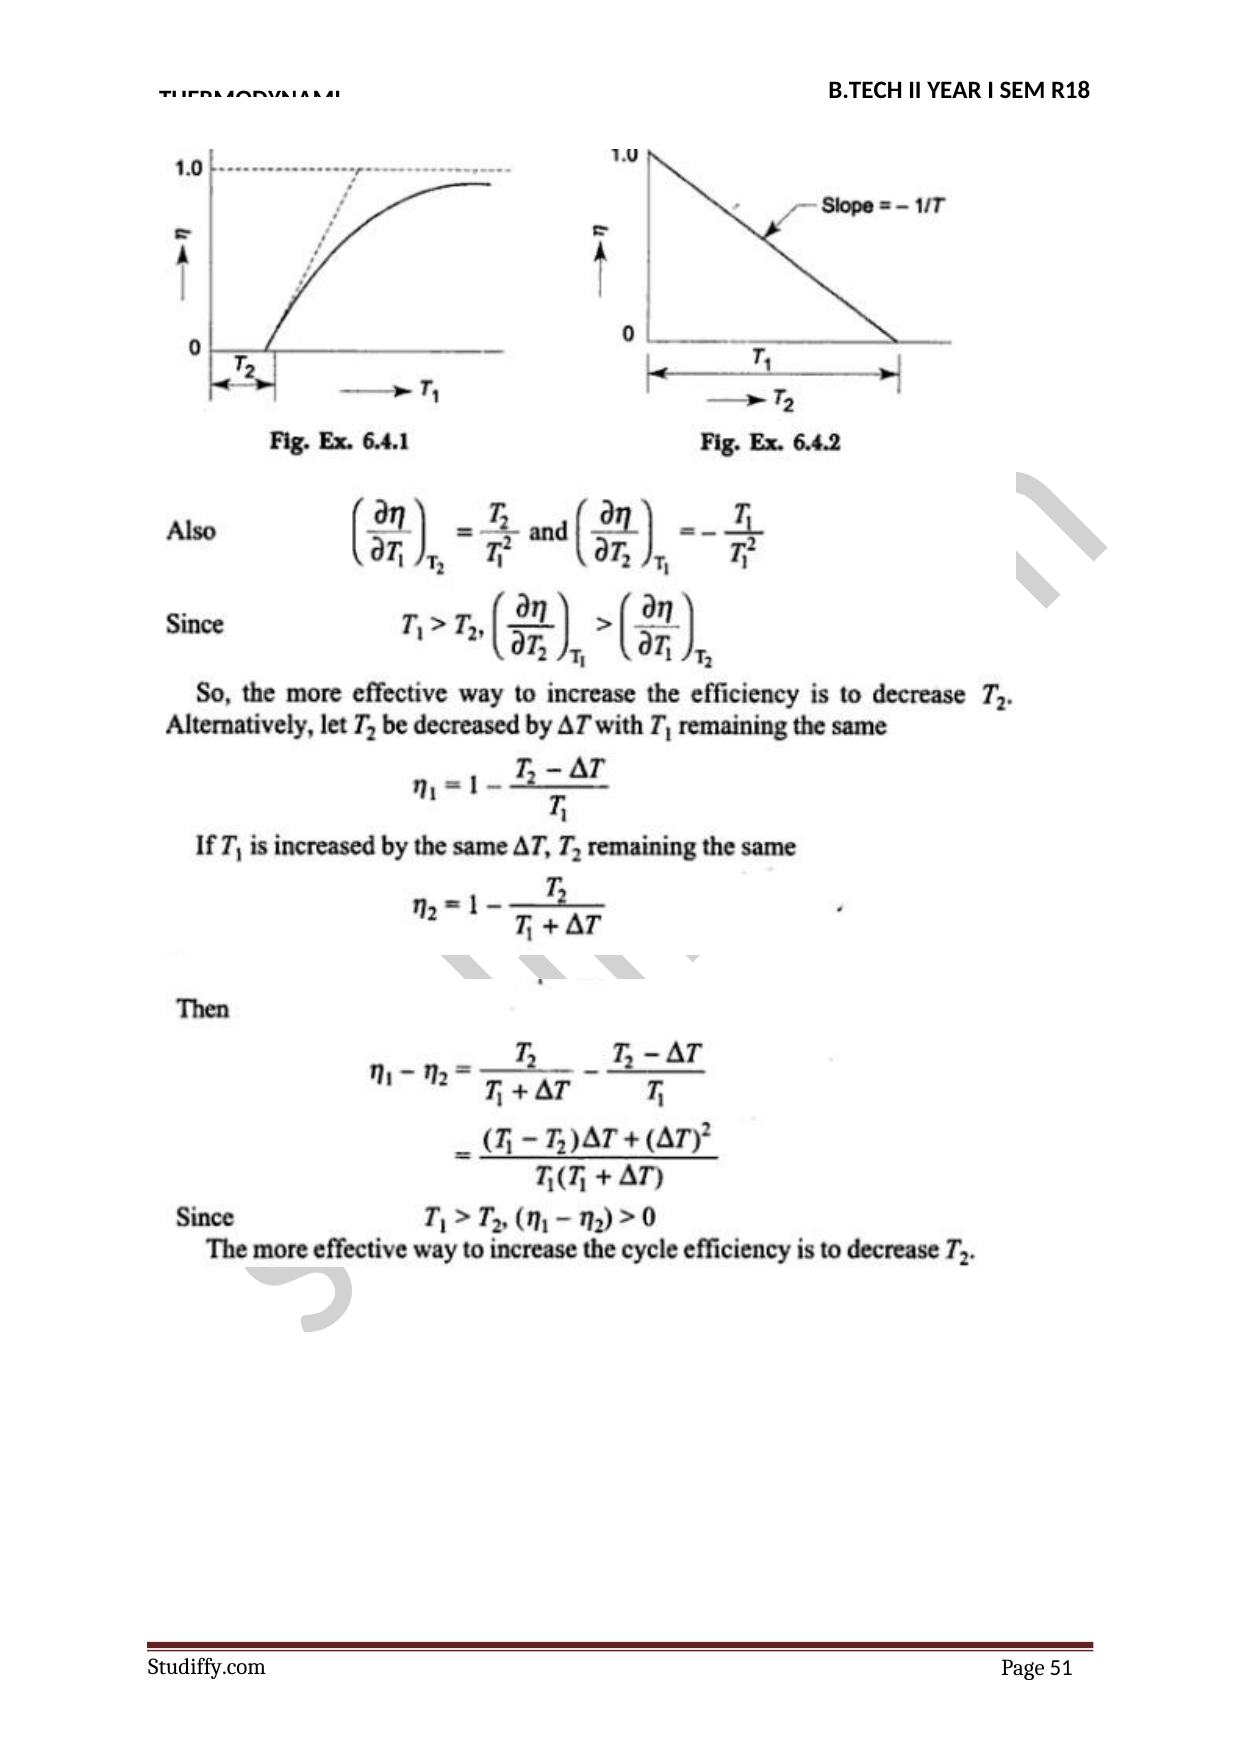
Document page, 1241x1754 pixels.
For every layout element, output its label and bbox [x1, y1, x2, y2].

picture [165, 979, 978, 1267]
picture [165, 149, 1016, 955]
